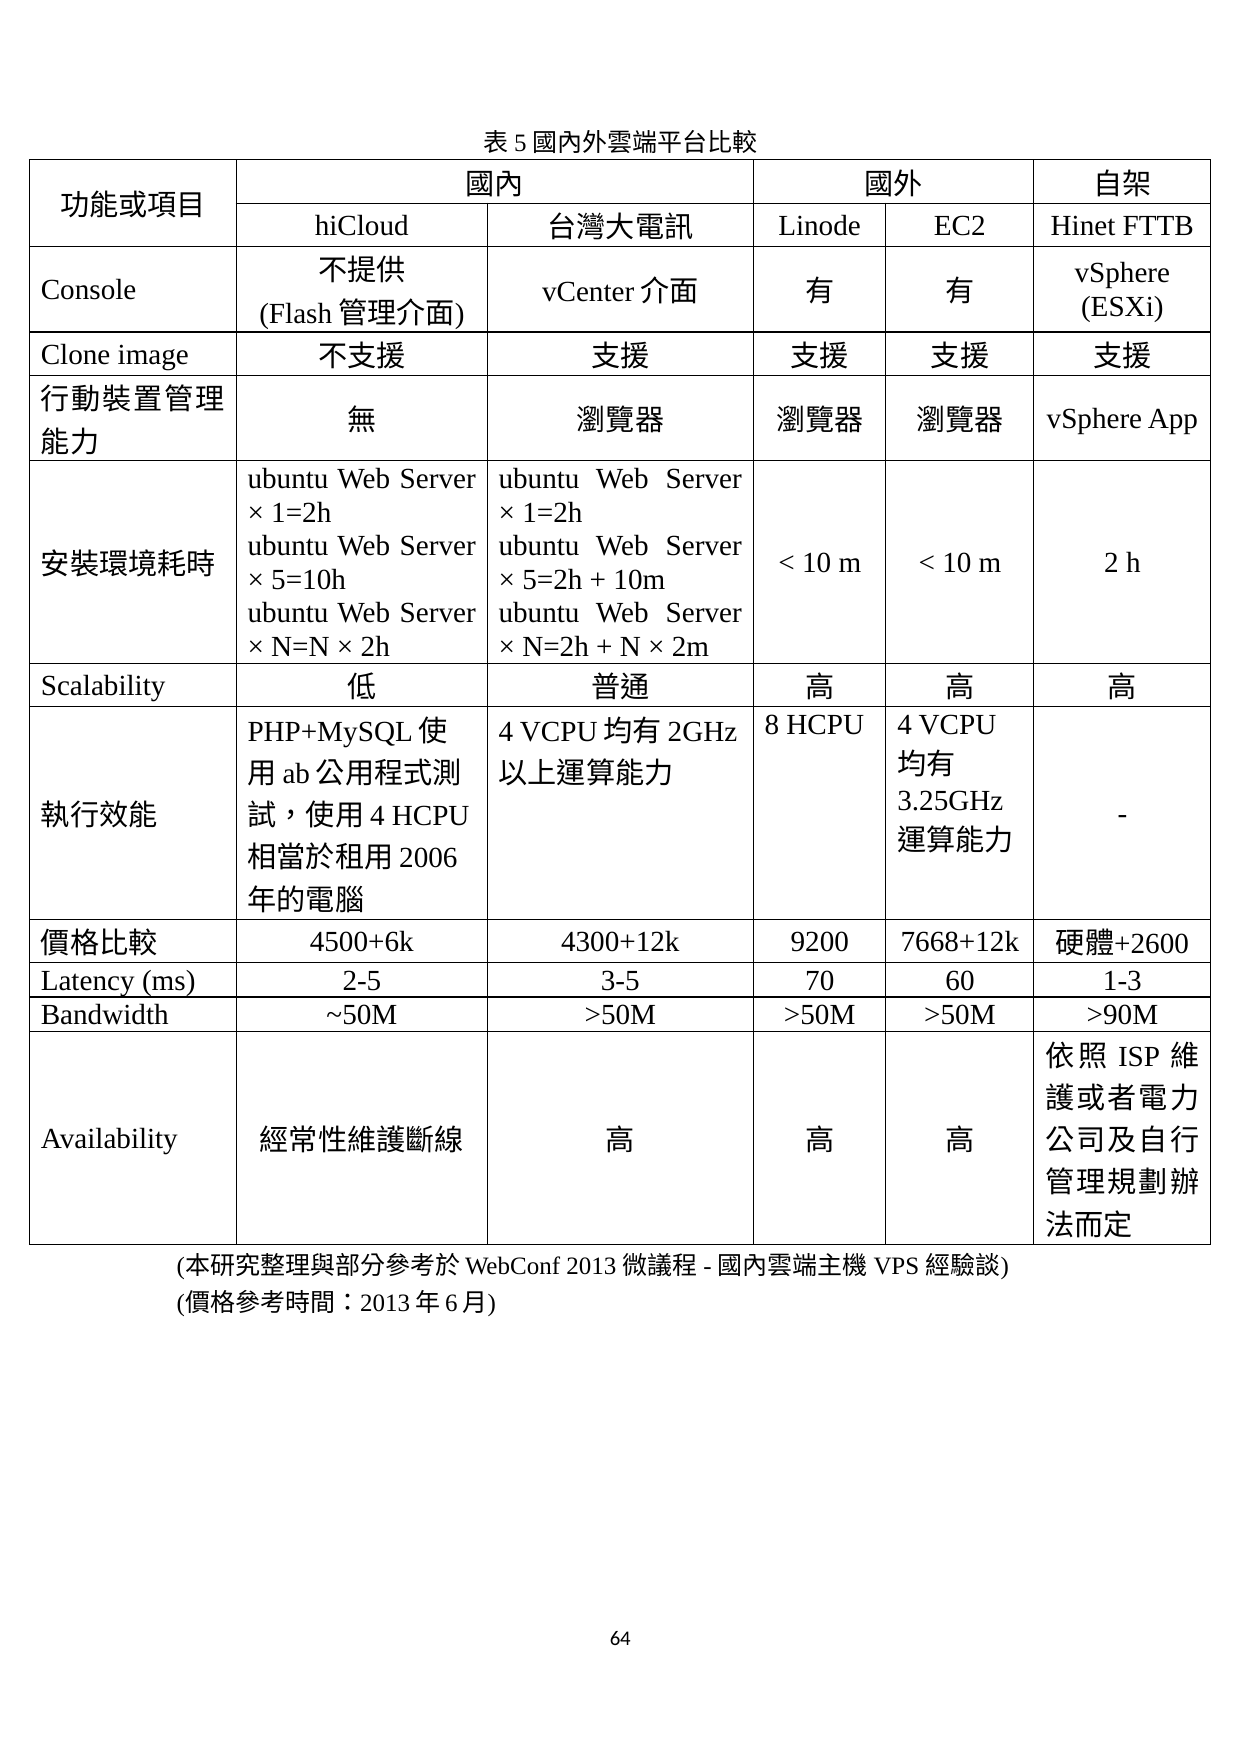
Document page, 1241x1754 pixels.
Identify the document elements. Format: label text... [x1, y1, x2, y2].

table_cell [30, 664, 236, 706]
table_cell [30, 920, 236, 962]
table_cell [237, 247, 487, 331]
table_cell [488, 247, 753, 331]
table_cell [754, 1032, 885, 1243]
table_cell [237, 204, 487, 246]
table_cell [30, 247, 236, 331]
table_cell [237, 664, 487, 706]
table_cell [488, 998, 753, 1031]
table_cell [1034, 376, 1210, 460]
table_cell [30, 998, 236, 1031]
table_cell [30, 707, 236, 918]
table_header [237, 160, 753, 202]
table_cell [30, 376, 236, 460]
table_cell [1034, 920, 1210, 962]
table_cell [754, 963, 885, 996]
table_header [1034, 160, 1210, 202]
table_cell [886, 998, 1033, 1031]
table_header [30, 160, 236, 246]
table_cell [488, 204, 753, 246]
table_cell [754, 998, 885, 1031]
table_cell [237, 1032, 487, 1243]
table_cell [1034, 1032, 1210, 1243]
table_cell [488, 963, 753, 996]
table_cell [754, 707, 885, 918]
table_cell [886, 376, 1033, 460]
table_cell [754, 204, 885, 246]
table_cell [886, 1032, 1033, 1243]
table_cell [237, 963, 487, 996]
table_cell [488, 461, 753, 663]
table_cell [754, 920, 885, 962]
table_cell [1034, 204, 1210, 246]
table_cell [886, 920, 1033, 962]
table_cell [237, 333, 487, 375]
table_cell [237, 998, 487, 1031]
table_cell [488, 333, 753, 375]
table_cell [886, 707, 1033, 918]
table_cell [886, 333, 1033, 375]
table_cell [1034, 461, 1210, 663]
table_cell [488, 664, 753, 706]
table_cell [754, 333, 885, 375]
table_cell [488, 707, 753, 918]
table_cell [886, 461, 1033, 663]
table_cell [30, 461, 236, 663]
table_cell [1034, 247, 1210, 331]
table_cell [886, 664, 1033, 706]
table_cell [237, 376, 487, 460]
table_cell [886, 247, 1033, 331]
table_cell [30, 963, 236, 996]
table_header [754, 160, 1033, 202]
table_cell [1034, 664, 1210, 706]
table_cell [754, 376, 885, 460]
table_cell [1034, 333, 1210, 375]
table_cell [1034, 998, 1210, 1031]
table_cell [754, 664, 885, 706]
table_cell [754, 461, 885, 663]
table_cell [754, 247, 885, 331]
table_cell [886, 204, 1033, 246]
table_cell [237, 707, 487, 918]
table_cell [886, 963, 1033, 996]
table_cell [1034, 963, 1210, 996]
table_cell [237, 920, 487, 962]
table_cell [488, 376, 753, 460]
text 5 [1, 122, 1239, 159]
table_cell [237, 461, 487, 663]
table_cell [488, 920, 753, 962]
table_cell [30, 333, 236, 375]
table_cell [30, 1032, 236, 1243]
table_cell [1034, 707, 1210, 918]
table_cell [488, 1032, 753, 1243]
